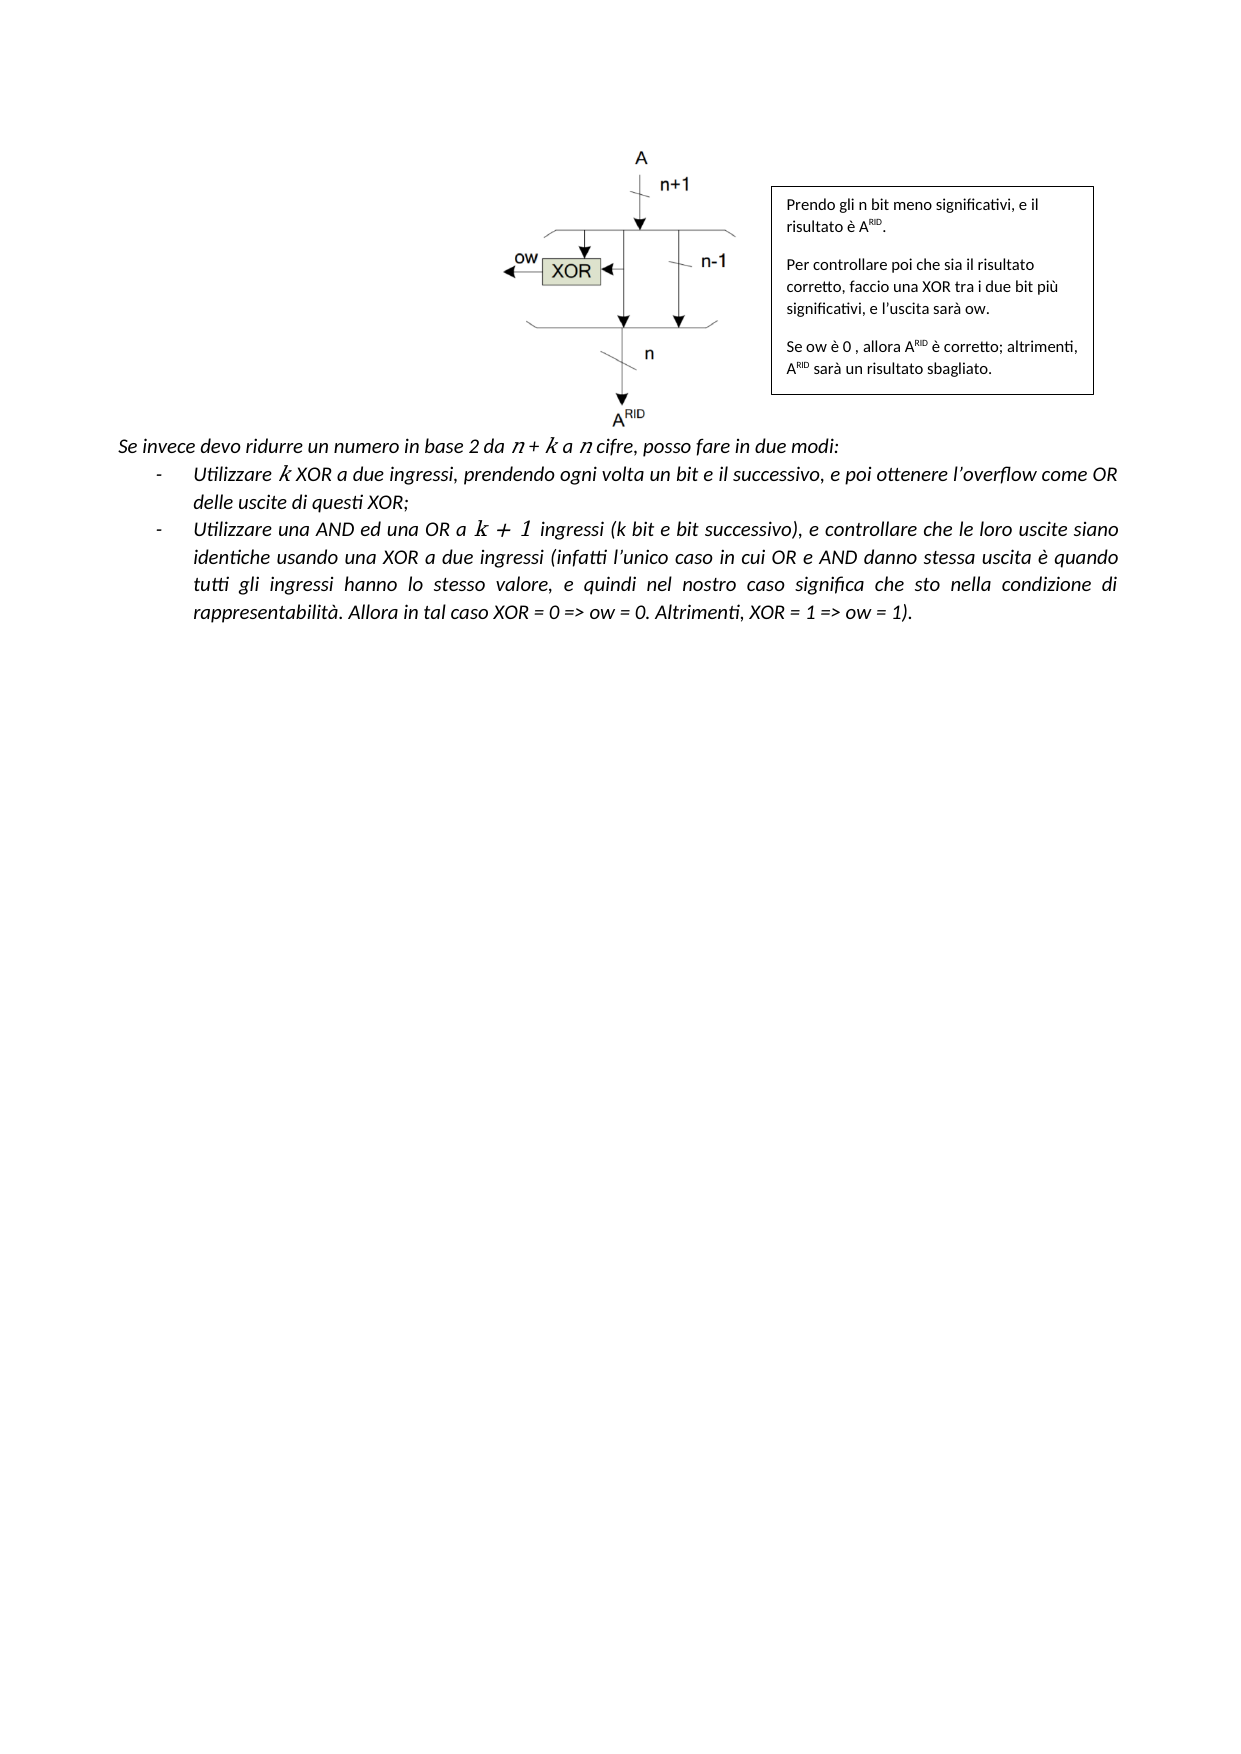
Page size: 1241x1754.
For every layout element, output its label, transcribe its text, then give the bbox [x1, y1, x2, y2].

text Se invece devo ridurre un numero in base 2 da 𝑛 + 𝑘 a 𝑛 cifre, posso fare in due modi: [118, 433, 1122, 459]
list Utilizzare 𝑘 XOR a due ingressi, prendendo ogni volta un bit e il successivo, e poi ottenere l’overflow come OR delle uscite di questi XOR; [156, 461, 1122, 514]
list Utilizzare una AND ed una OR a k + 1 ingressi (k bit e bit successivo), e controllare che le loro uscite siano identiche usando una XOR a due ingressi (infatti l’unico caso in cui OR e AND danno stessa uscita è quando tutti gli ingressi hanno lo stesso valore, e quindi nel nostro caso significa che sto nella condizione di rappresentabilità. Allora in tal caso XOR = 0 => ow = 0. Altrimenti, XOR = 1 => ow = 1). [156, 516, 1122, 624]
picture [501, 147, 739, 431]
